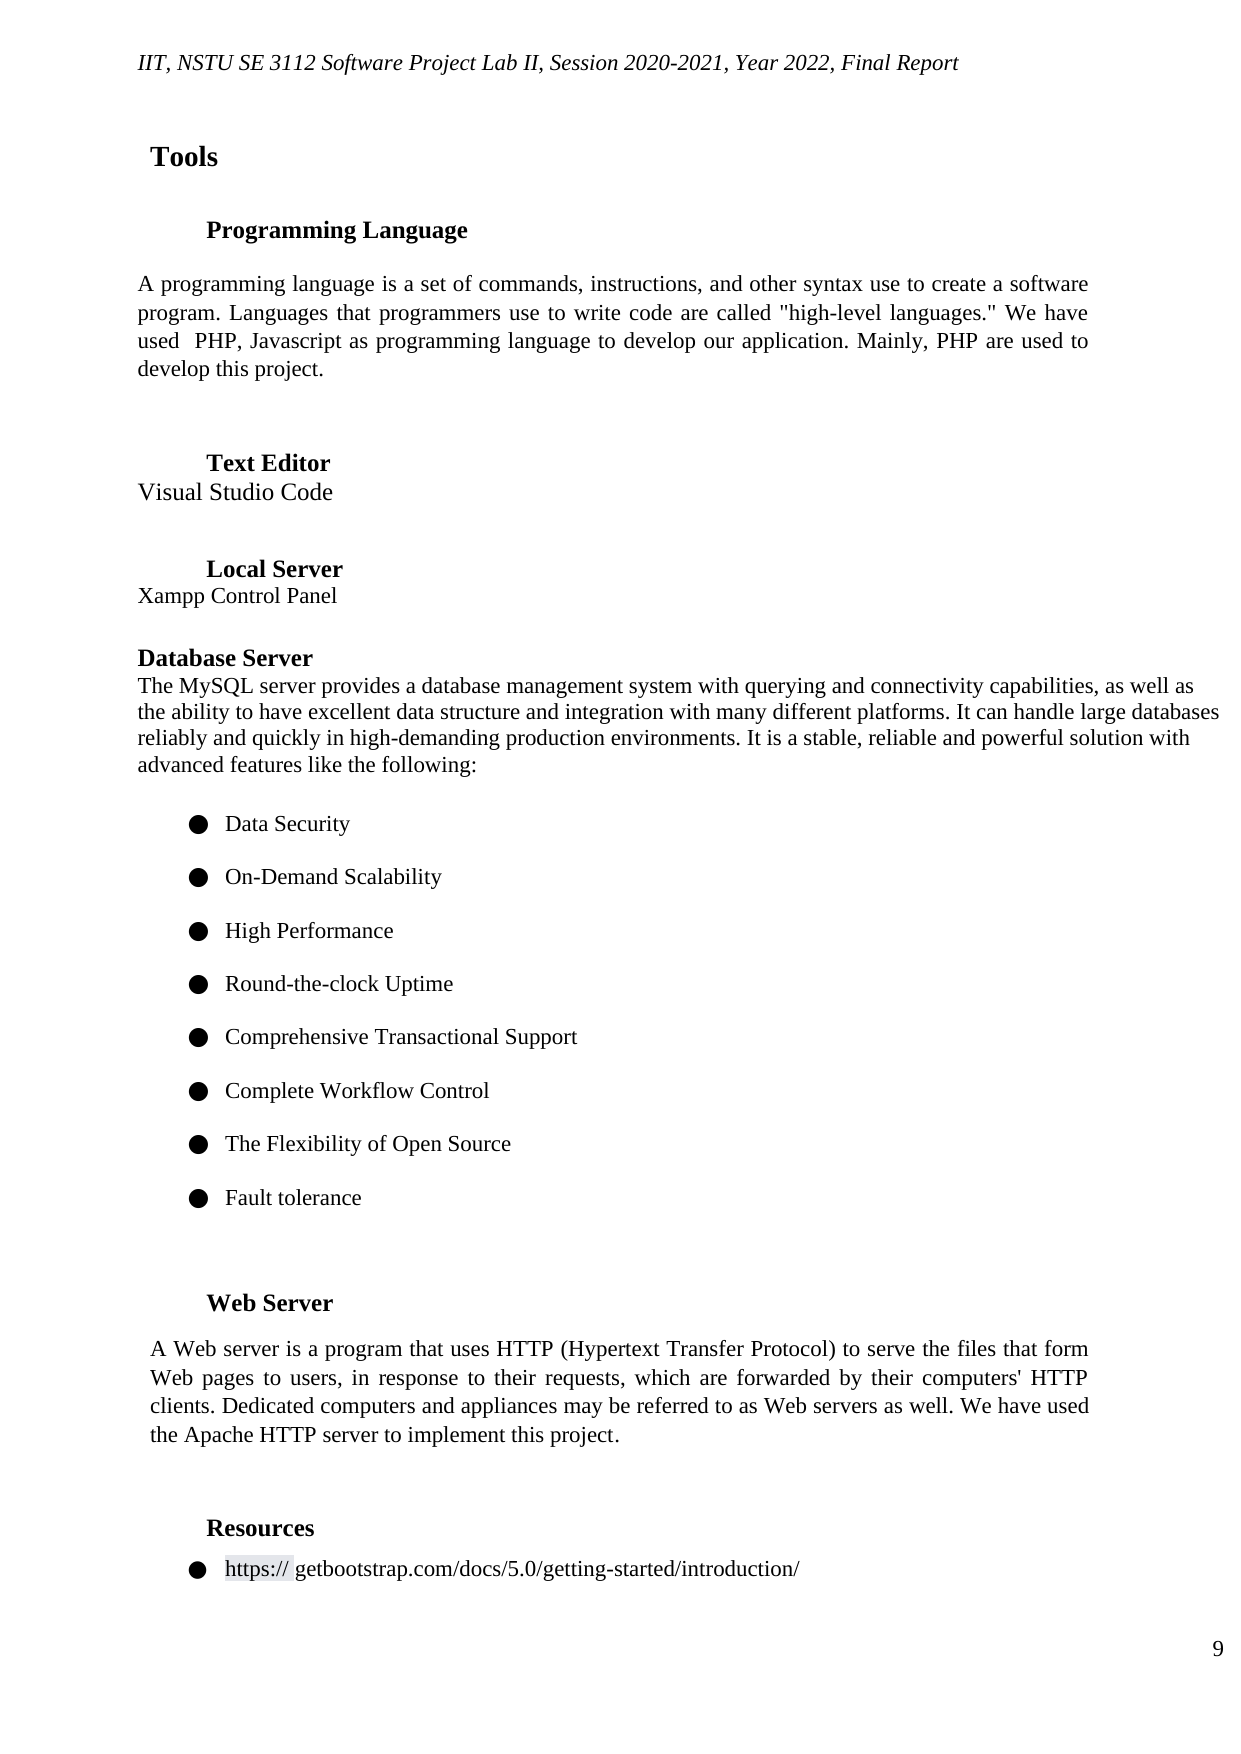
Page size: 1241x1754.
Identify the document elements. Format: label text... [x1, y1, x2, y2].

subtitle Web Server [206, 1288, 1223, 1316]
subtitle Local Server [206, 554, 1223, 582]
subtitle Resources [206, 1513, 1223, 1542]
subtitle Tools [150, 139, 1223, 173]
list Round-the-clock Uptime [187, 954, 1223, 1006]
text Database Server [137, 643, 1223, 672]
list Comprehensive Transactional Support [187, 1008, 1223, 1059]
text Visual Studio Code [137, 477, 1090, 506]
subtitle Text Editor [206, 448, 1223, 477]
text A programming language is a set of commands, instructions, and other syntax use to create a software program. Languages that programmers use to write code are called "high-level languages." We have used PHP, Javascript as programming language to develop our application. Mainly, PHP are used to develop this project. [137, 270, 1090, 382]
text Xampp Control Panel [137, 582, 1090, 609]
subtitle Programming Language [206, 215, 1223, 244]
list On-Demand Scalability [187, 847, 1223, 899]
text The MySQL server provides a database management system with querying and connectivity capabilities, as well as the ability to have excellent data structure and integration with many different platforms. It can handle large databases reliably and quickly in high-demanding production environments. It is a stable, reliable and powerful solution with advanced features like the following: [137, 672, 1223, 777]
list Data Security [187, 794, 1223, 845]
list Complete Workflow Control [187, 1061, 1223, 1113]
list High Performance [187, 901, 1223, 952]
list https:// getbootstrap.com/docs/5.0/getting-started/introduction/ [187, 1542, 1223, 1589]
list Fault tolerance [187, 1168, 1223, 1219]
list The Flexibility of Open Source [187, 1115, 1223, 1166]
text A Web server is a program that uses HTTP (Hypertext Transfer Protocol) to serve the files that form Web pages to users, in response to their requests, which are forwarded by their computers' HTTP clients. Dedicated computers and appliances may be referred to as Web servers as well. We have used the Apache HTTP server to implement this project. [150, 1336, 1091, 1447]
